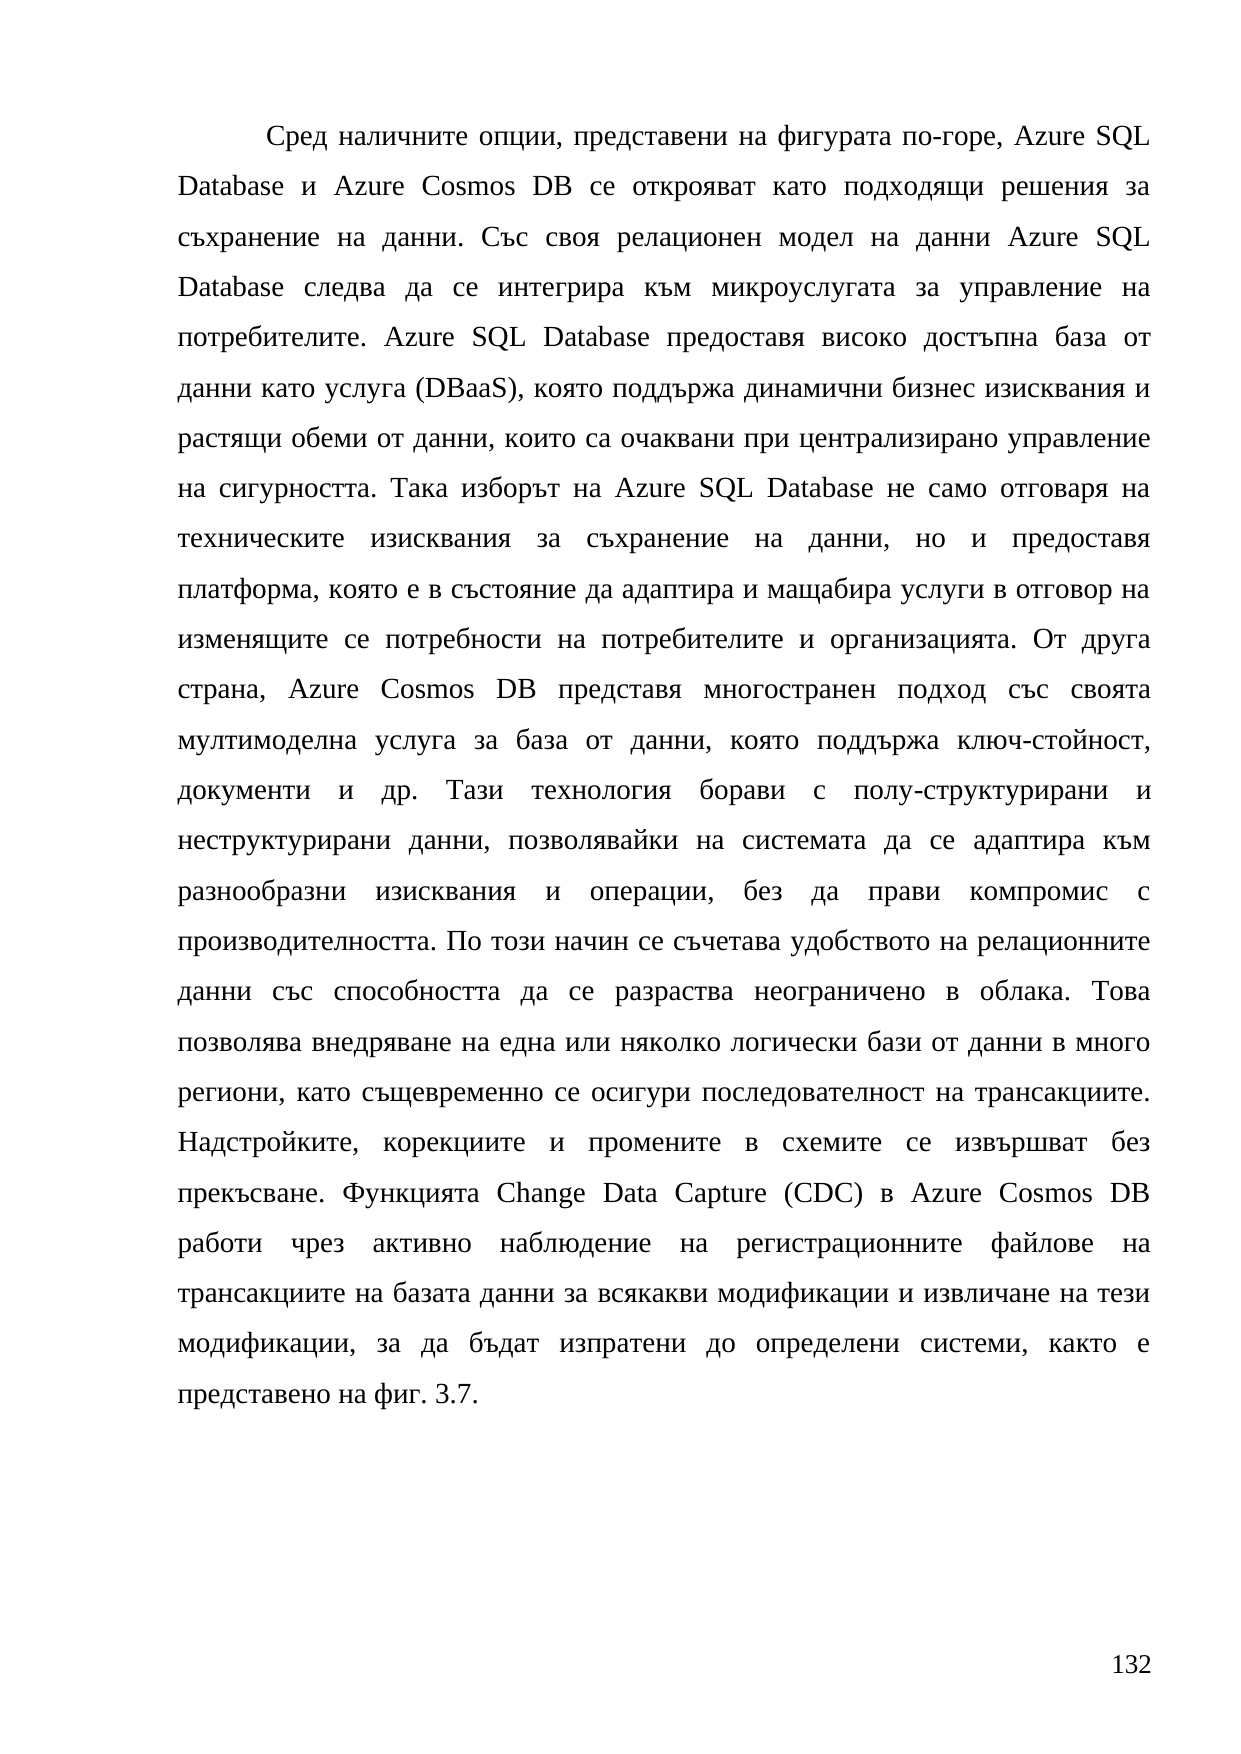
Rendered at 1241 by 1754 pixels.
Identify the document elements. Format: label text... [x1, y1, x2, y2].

text Сред наличните опции, представени на фигурата по-горе, Azure SQL Database и Azure Cosmos DB се открояват като подходящи решения за съхранение на данни. Със своя релационен модел на данни Azure SQL Database следва да се интегрира към микроуслугата за управление на потребителите. Azure SQL Database предоставя високо достъпна база от данни като услуга (DBaaS), която поддържа динамични бизнес изисквания и растящи обеми от данни, които са очаквани при централизирано управление на сигурността. Така изборът на Azure SQL Database не само отговаря на техническите изисквания за съхранение на данни, но и предоставя платформа, която е в състояние да адаптира и мащабира услуги в отговор на изменящите се потребности на потребителите и организацията. От друга страна, Azure Cosmos DB представя многостранен подход със своята мултимоделна услуга за база от данни, която поддържа ключ-стойност, документи и др. Тази технология борави с полу-структурирани и неструктурирани данни, позволявайки на системата да се адаптира към разнообразни изисквания и операции, без да прави компромис с производителността. По този начин се съчетава удобството на релационните данни със способността да се разраства неограничено в облака. Това позволява внедряване на една или няколко логически бази от данни в много региони, като същевременно се осигури последователност на трансакциите. Надстройките, корекциите и промените в схемите се извършват без прекъсване. Функцията Change Data Capture (CDC) в Azure Cosmos DB работи чрез активно наблюдение на регистрационните файлове на трансакциите на базата данни за всякакви модификации и извличане на тези модификации, за да бъдат изпратени до определени системи, както е представено на фиг. 3.7. [177, 118, 1152, 1409]
